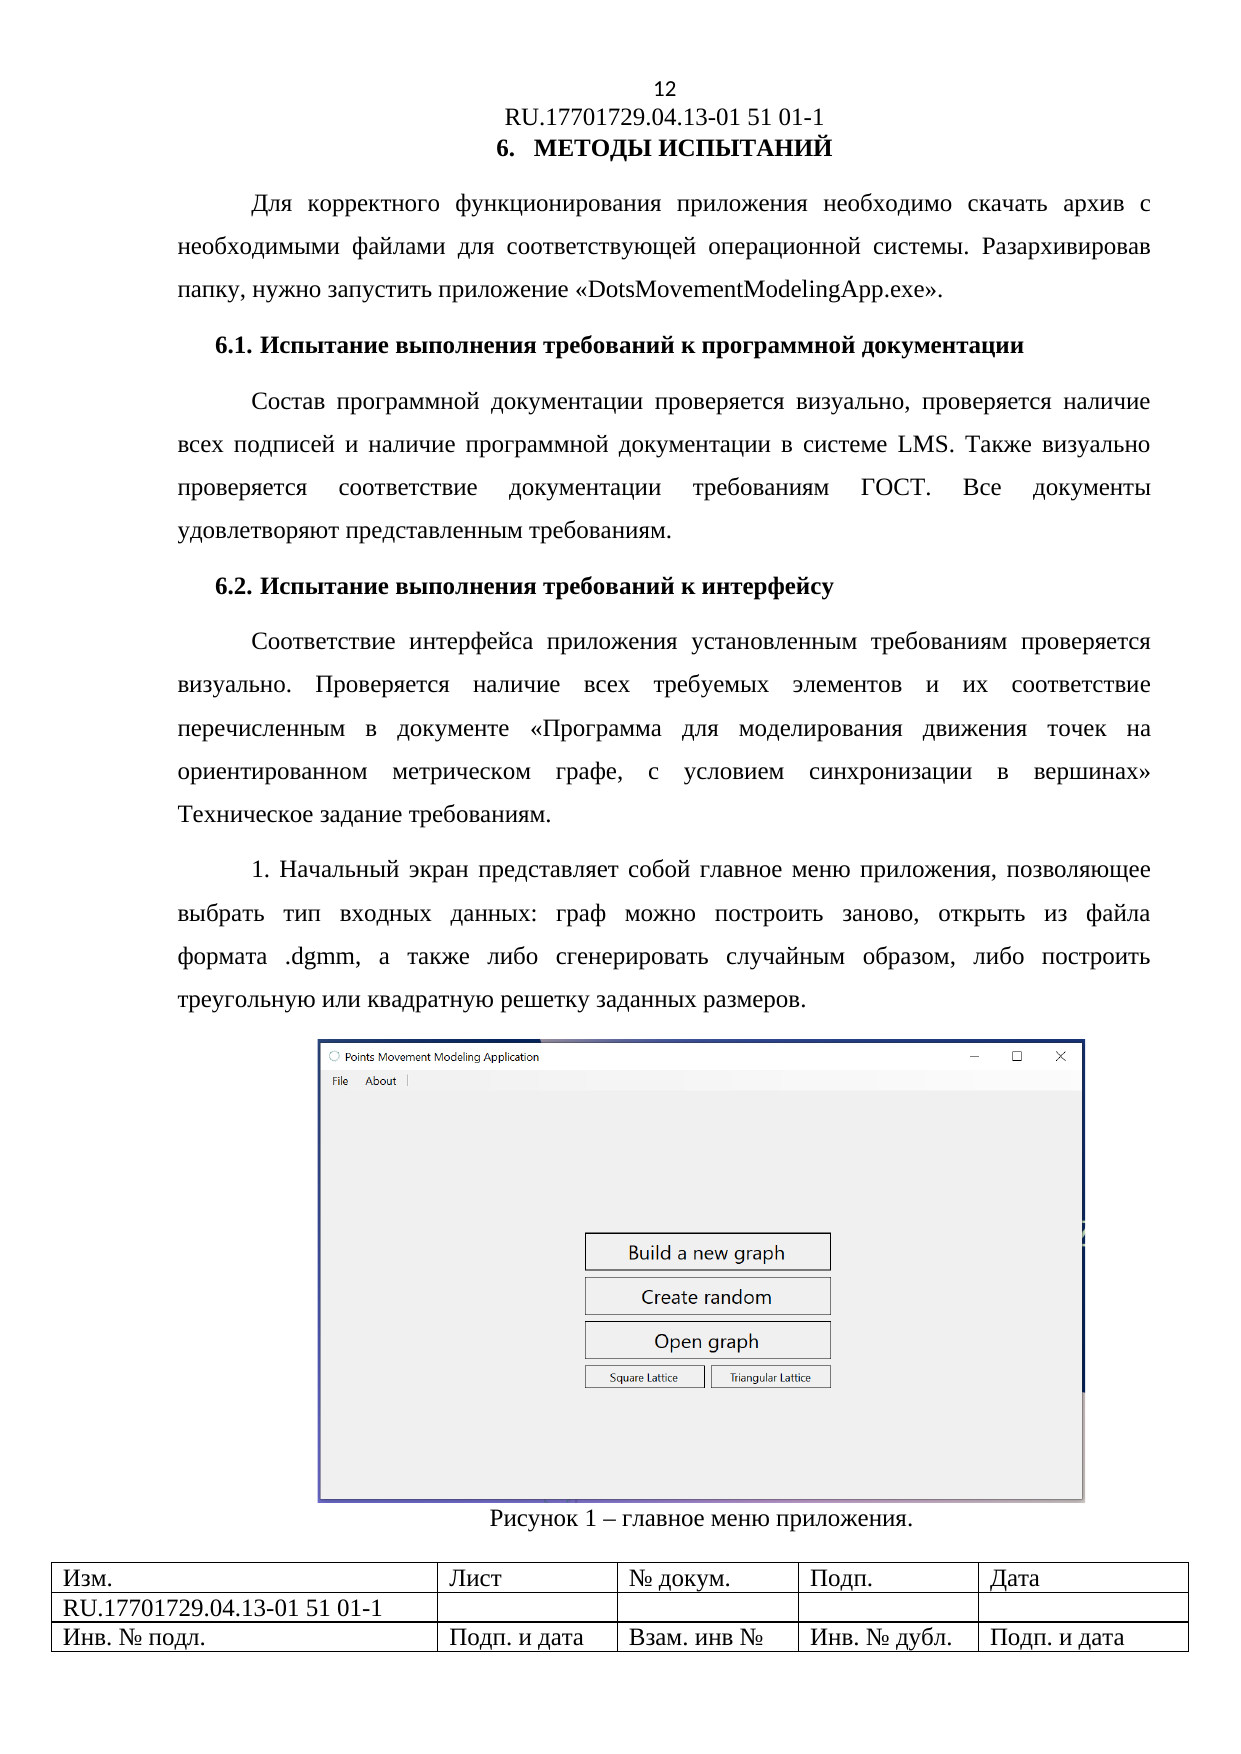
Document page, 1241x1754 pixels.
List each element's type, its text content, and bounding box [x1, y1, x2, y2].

text Рисунок 1 – главное меню приложения. [177, 1503, 1152, 1532]
text Состав программной документации проверяется визуально, проверяется наличие всех подписей и наличие программной документации в системе LMS. Также визуально проверяется соответствие документации требованиям ГОСТ. Все документы удовлетворяют представленным требованиям. [177, 386, 1152, 544]
text Соответствие интерфейса приложения установленным требованиям проверяется визуально. Проверяется наличие всех требуемых элементов и их соответствие перечисленным в документе «Программа для моделирования движения точек на ориентированном метрическом графе, с условием синхронизации в вершинах» Техническое задание требованиям. [177, 626, 1152, 828]
list Испытание выполнения требований к программной документации [215, 330, 1152, 359]
list МЕТОДЫ ИСПЫТАНИЙ [177, 133, 1152, 161]
picture [317, 1039, 1086, 1503]
text 1. Начальный экран представляет собой главное меню приложения, позволяющее выбрать тип входных данных: граф можно построить заново, открыть из файла формата .dgmm, а также либо сгенерировать случайным образом, либо построить треугольную или квадратную решетку заданных размеров. [177, 854, 1152, 1013]
list Испытание выполнения требований к интерфейсу [215, 571, 1152, 599]
text Для корректного функционирования приложения необходимо скачать архив с необходимыми файлами для соответствующей операционной системы. Разархивировав папку, нужно запустить приложение «DotsMovementModelingApp.exe». [177, 188, 1152, 303]
